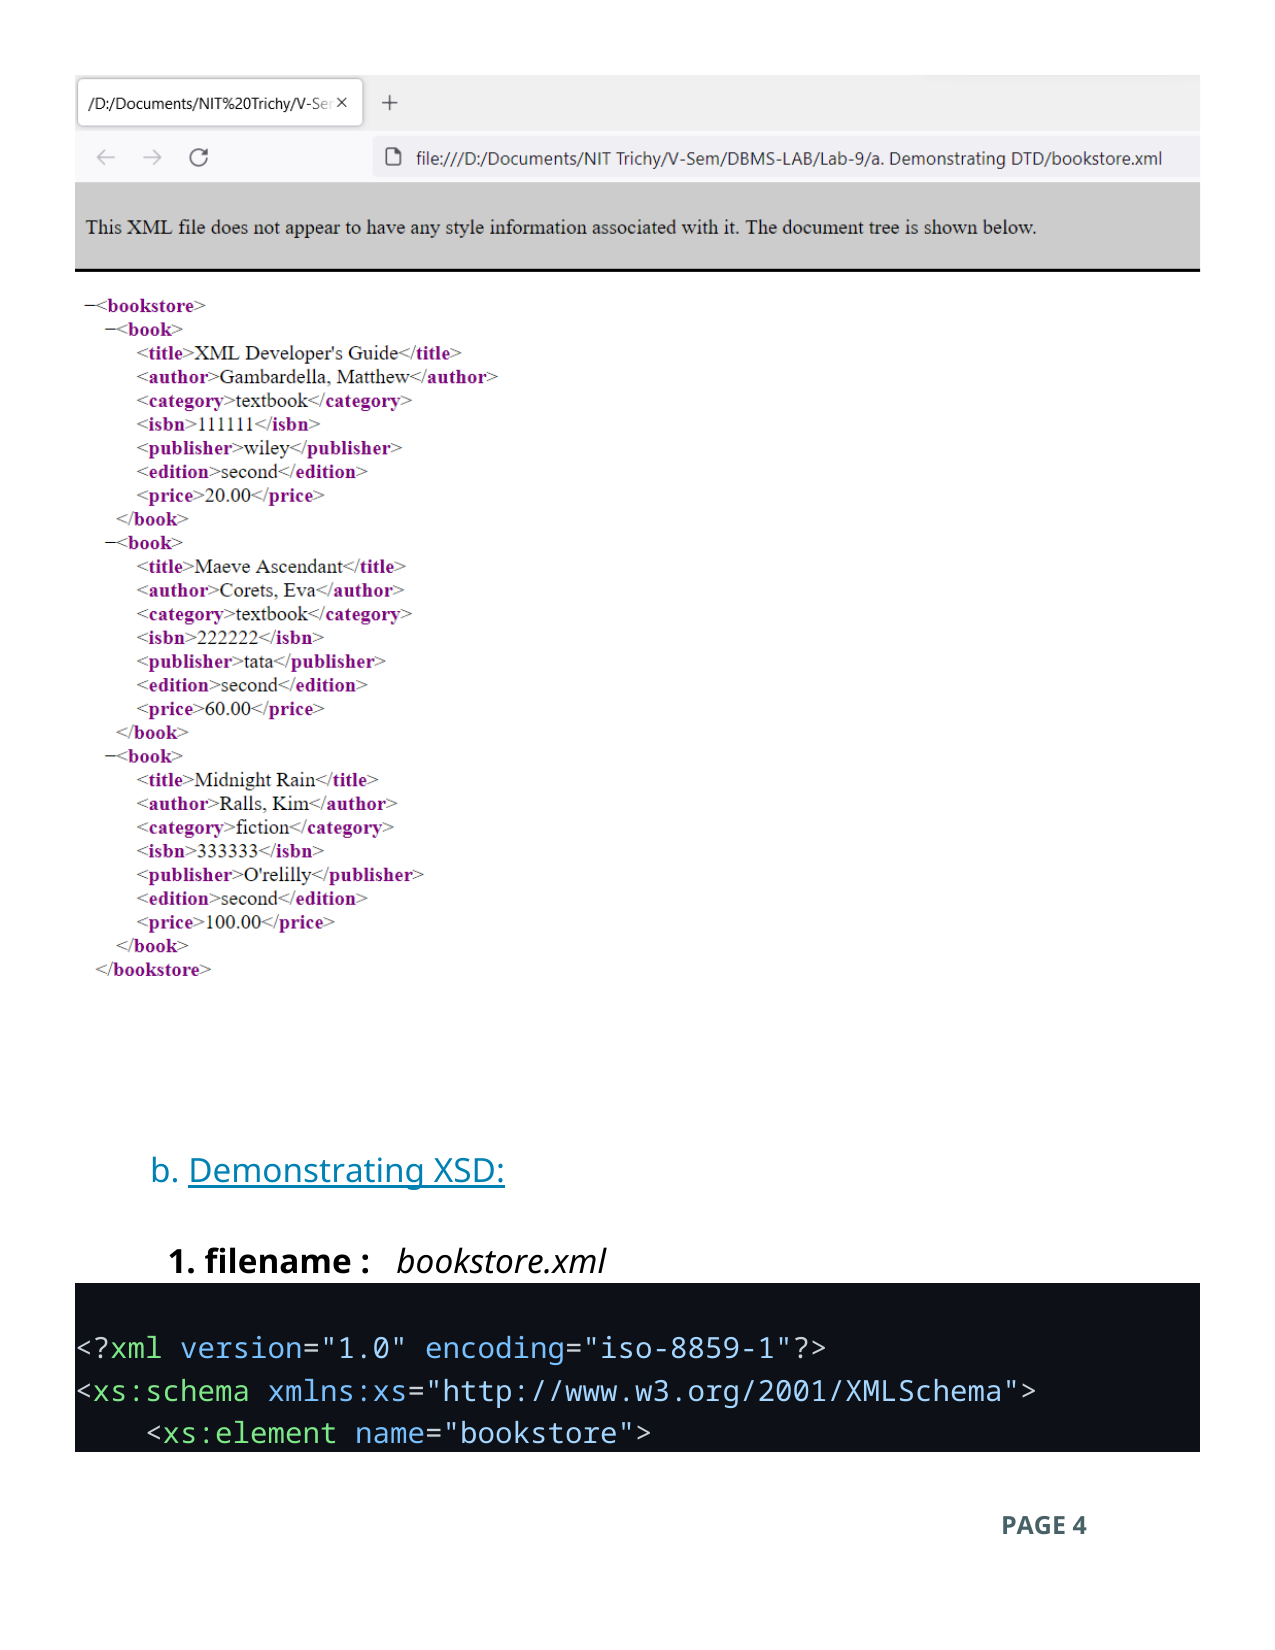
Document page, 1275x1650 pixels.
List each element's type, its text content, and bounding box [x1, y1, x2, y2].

text <?xml version="1.0" encoding="iso-8859-1"?> [75, 1325, 1200, 1367]
text 1. filename : bookstore.xml [75, 1238, 1200, 1283]
text <xs:element name="bookstore"> [75, 1409, 1200, 1452]
text <xs:schema xmlns:xs="http://www.w3.org/2001/XMLSchema"> [75, 1367, 1200, 1409]
text b. Demonstrating XSD: [75, 1147, 1200, 1192]
picture [75, 75, 1200, 1011]
